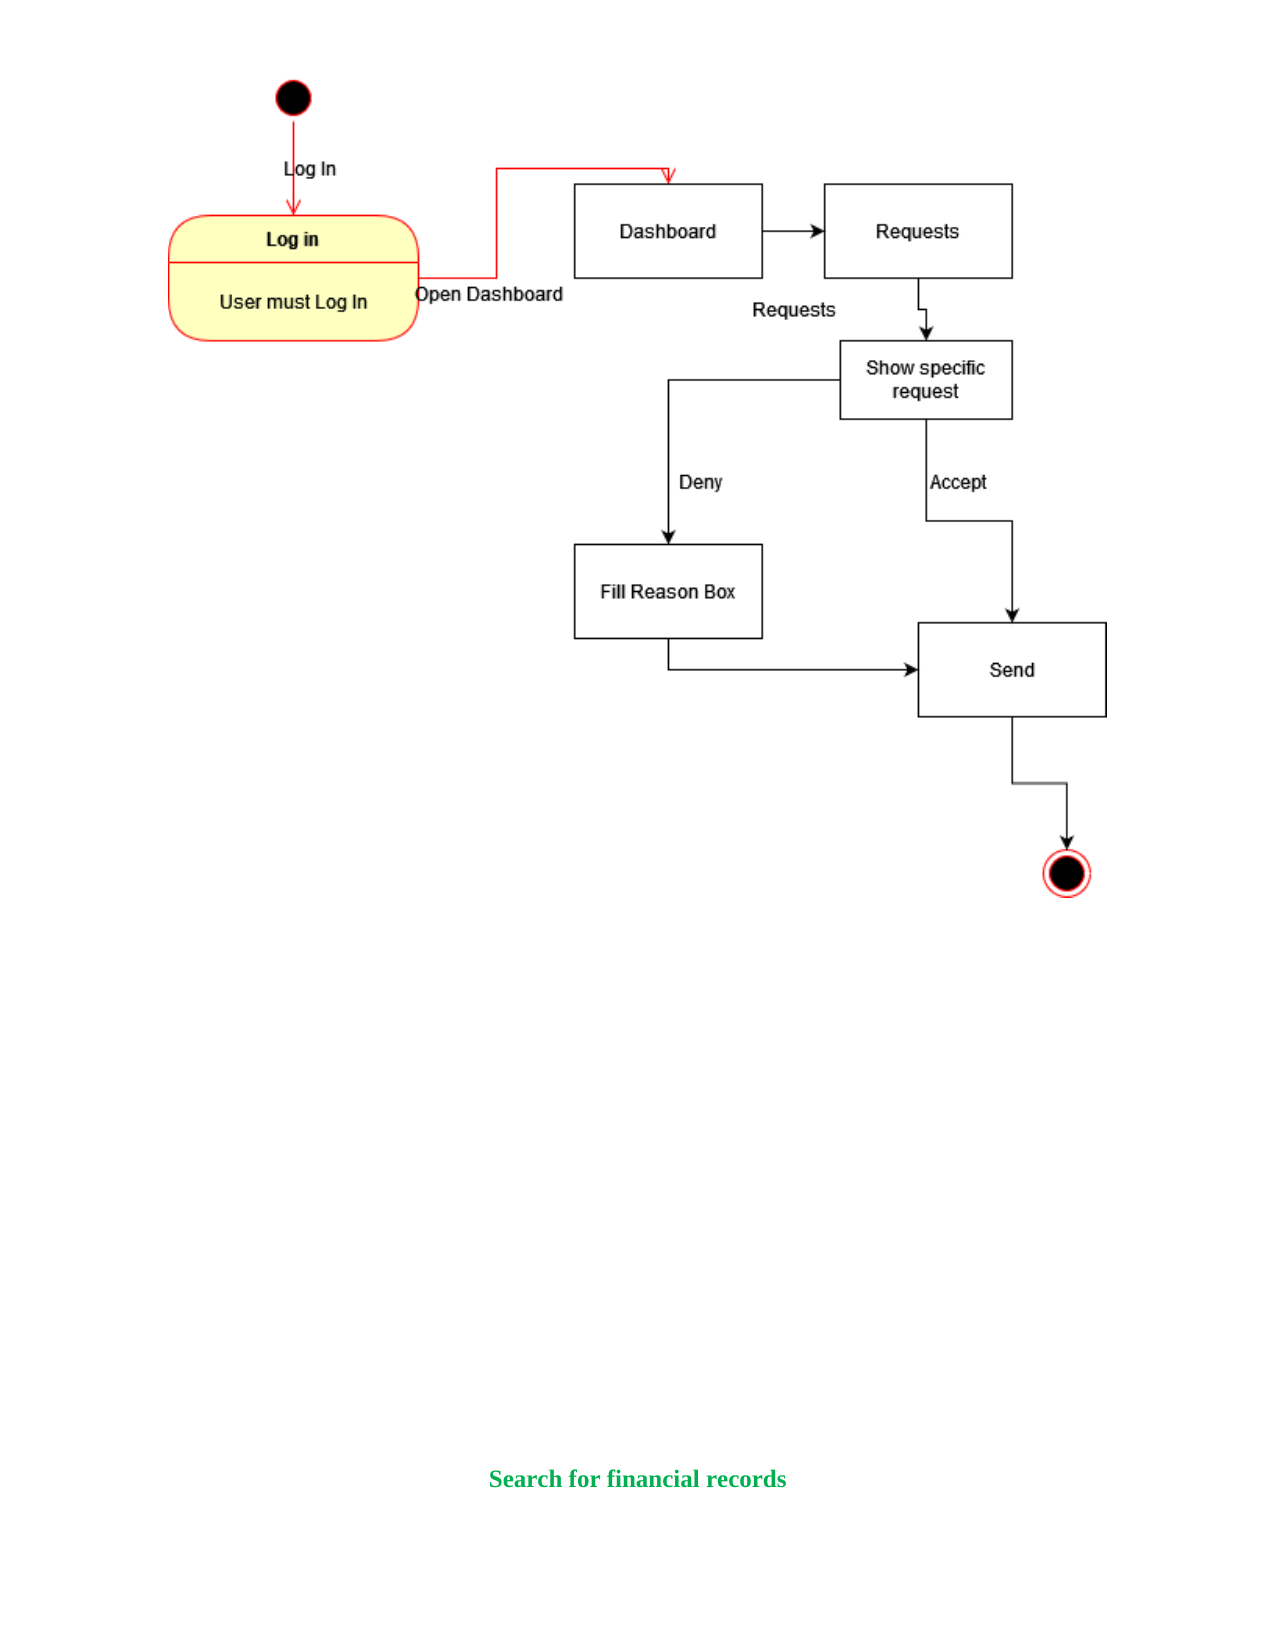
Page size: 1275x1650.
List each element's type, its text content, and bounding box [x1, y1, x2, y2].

text Search for financial records [75, 1464, 1200, 1492]
picture [168, 75, 1107, 898]
